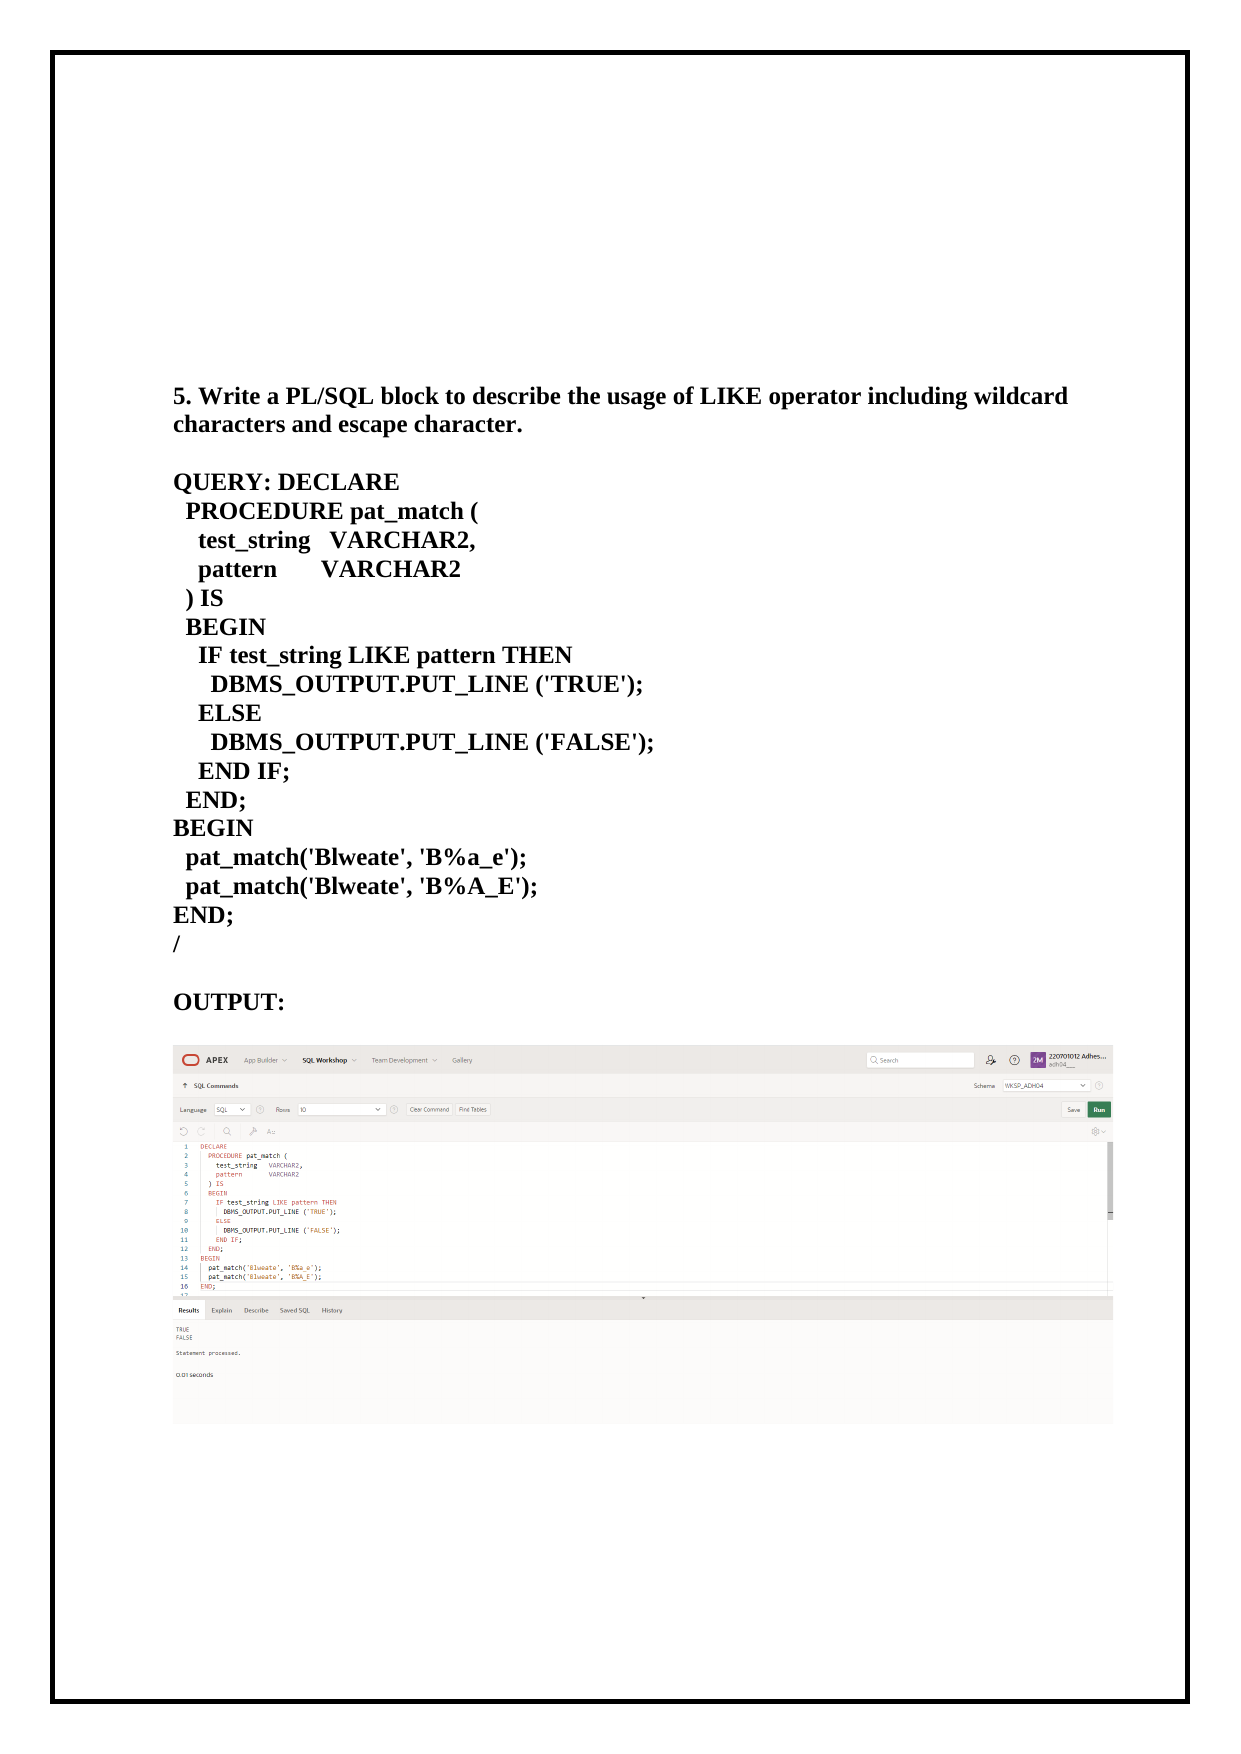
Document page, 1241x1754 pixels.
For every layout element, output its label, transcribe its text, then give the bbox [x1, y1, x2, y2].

list IF test_string LIKE pattern THEN [173, 640, 1090, 669]
list QUERY: DECLARE [173, 467, 1090, 496]
list PROCEDURE pat_match ( [173, 496, 1090, 525]
list END; [173, 900, 1090, 929]
picture [172, 1044, 1114, 1424]
list DBMS_OUTPUT.PUT_LINE ('TRUE'); [173, 669, 1090, 698]
list 5. Write a PL/SQL block to describe the usage of LIKE operator including wildcard characters and escape character. [173, 381, 1090, 438]
list pat_match('Blweate', 'B%A_E'); [173, 871, 1090, 900]
list / [173, 929, 1090, 958]
list BEGIN [173, 612, 1090, 640]
list BEGIN [173, 813, 1090, 842]
list DBMS_OUTPUT.PUT_LINE ('FALSE'); [173, 727, 1090, 756]
list pattern VARCHAR2 [173, 554, 1090, 583]
list END; [173, 785, 1090, 813]
list OUTPUT: [173, 987, 1090, 1015]
list END IF; [173, 756, 1090, 784]
list test_string VARCHAR2, [173, 525, 1090, 554]
list ELSE [173, 698, 1090, 727]
list ) IS [173, 583, 1090, 611]
list pat_match('Blweate', 'B%a_e'); [173, 842, 1090, 871]
